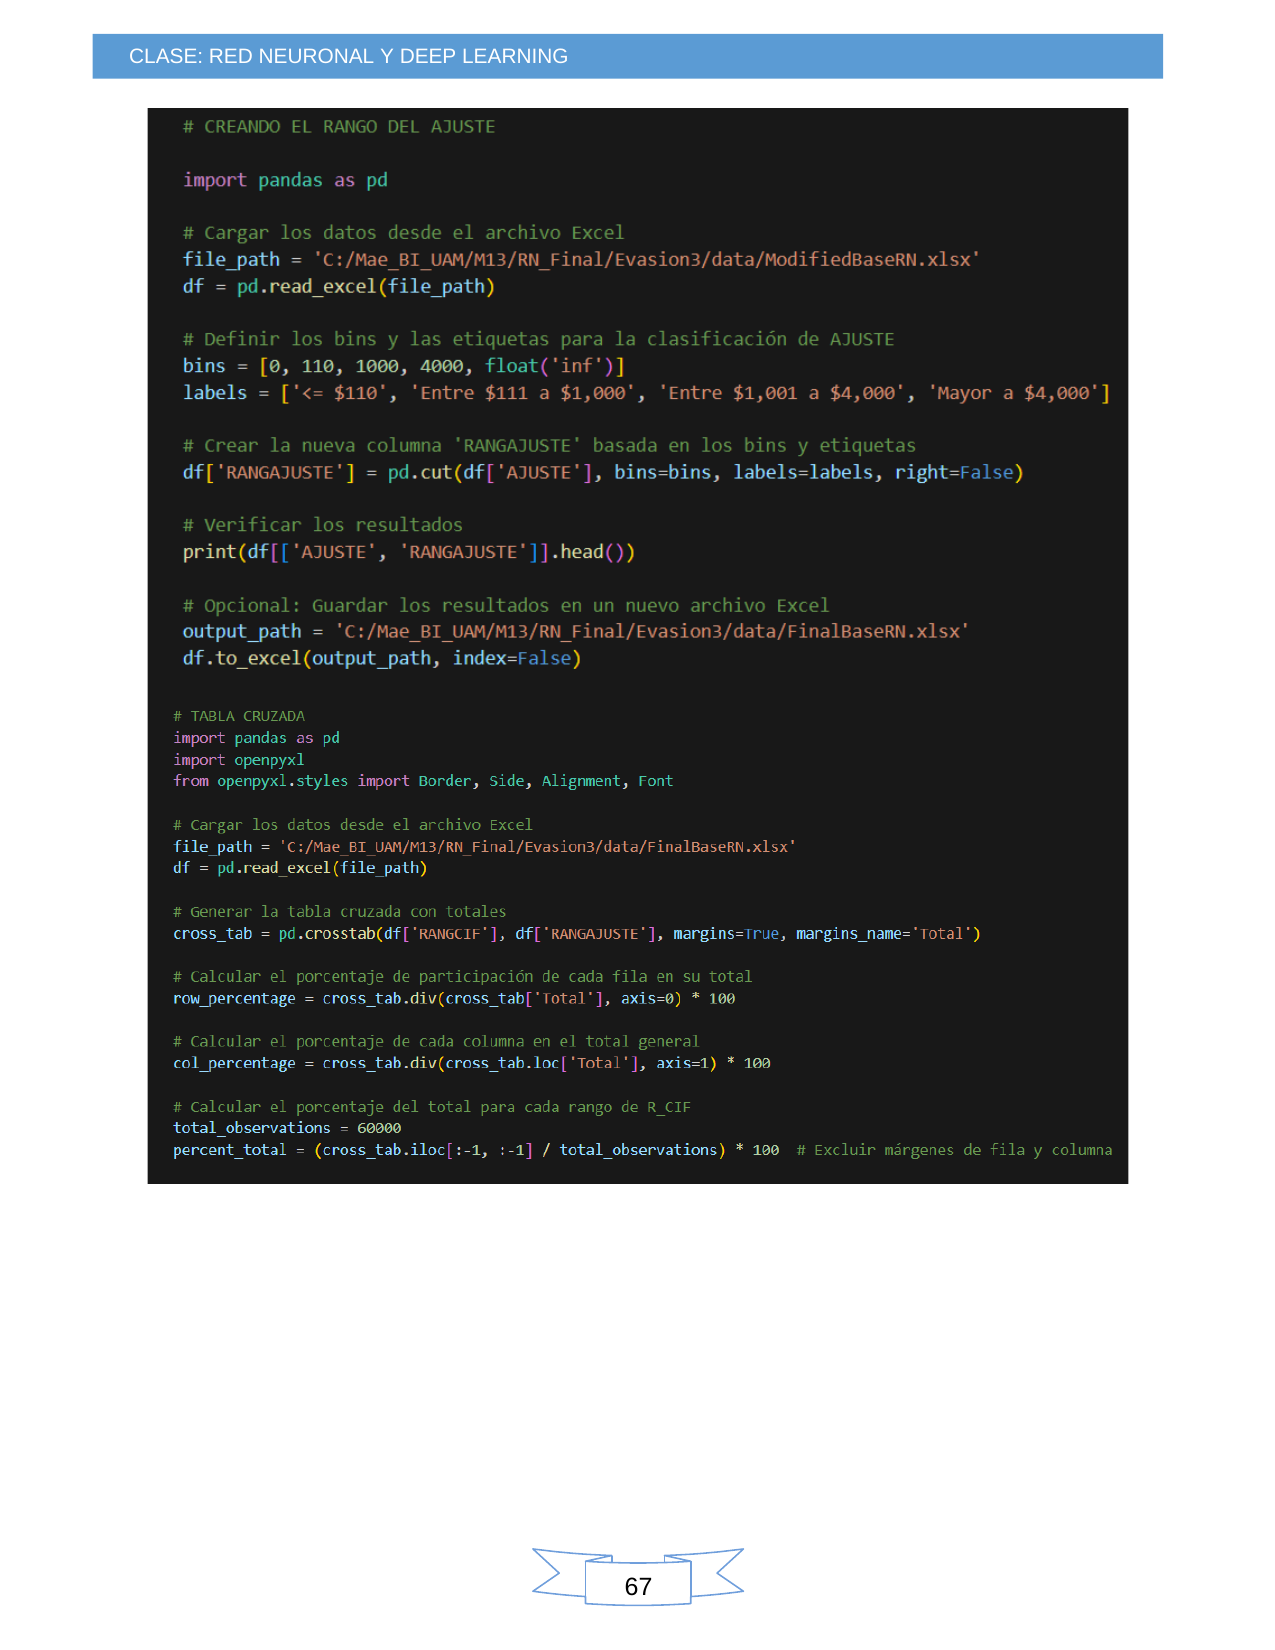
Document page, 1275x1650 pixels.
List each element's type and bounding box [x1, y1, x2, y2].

picture [147, 108, 1129, 1184]
